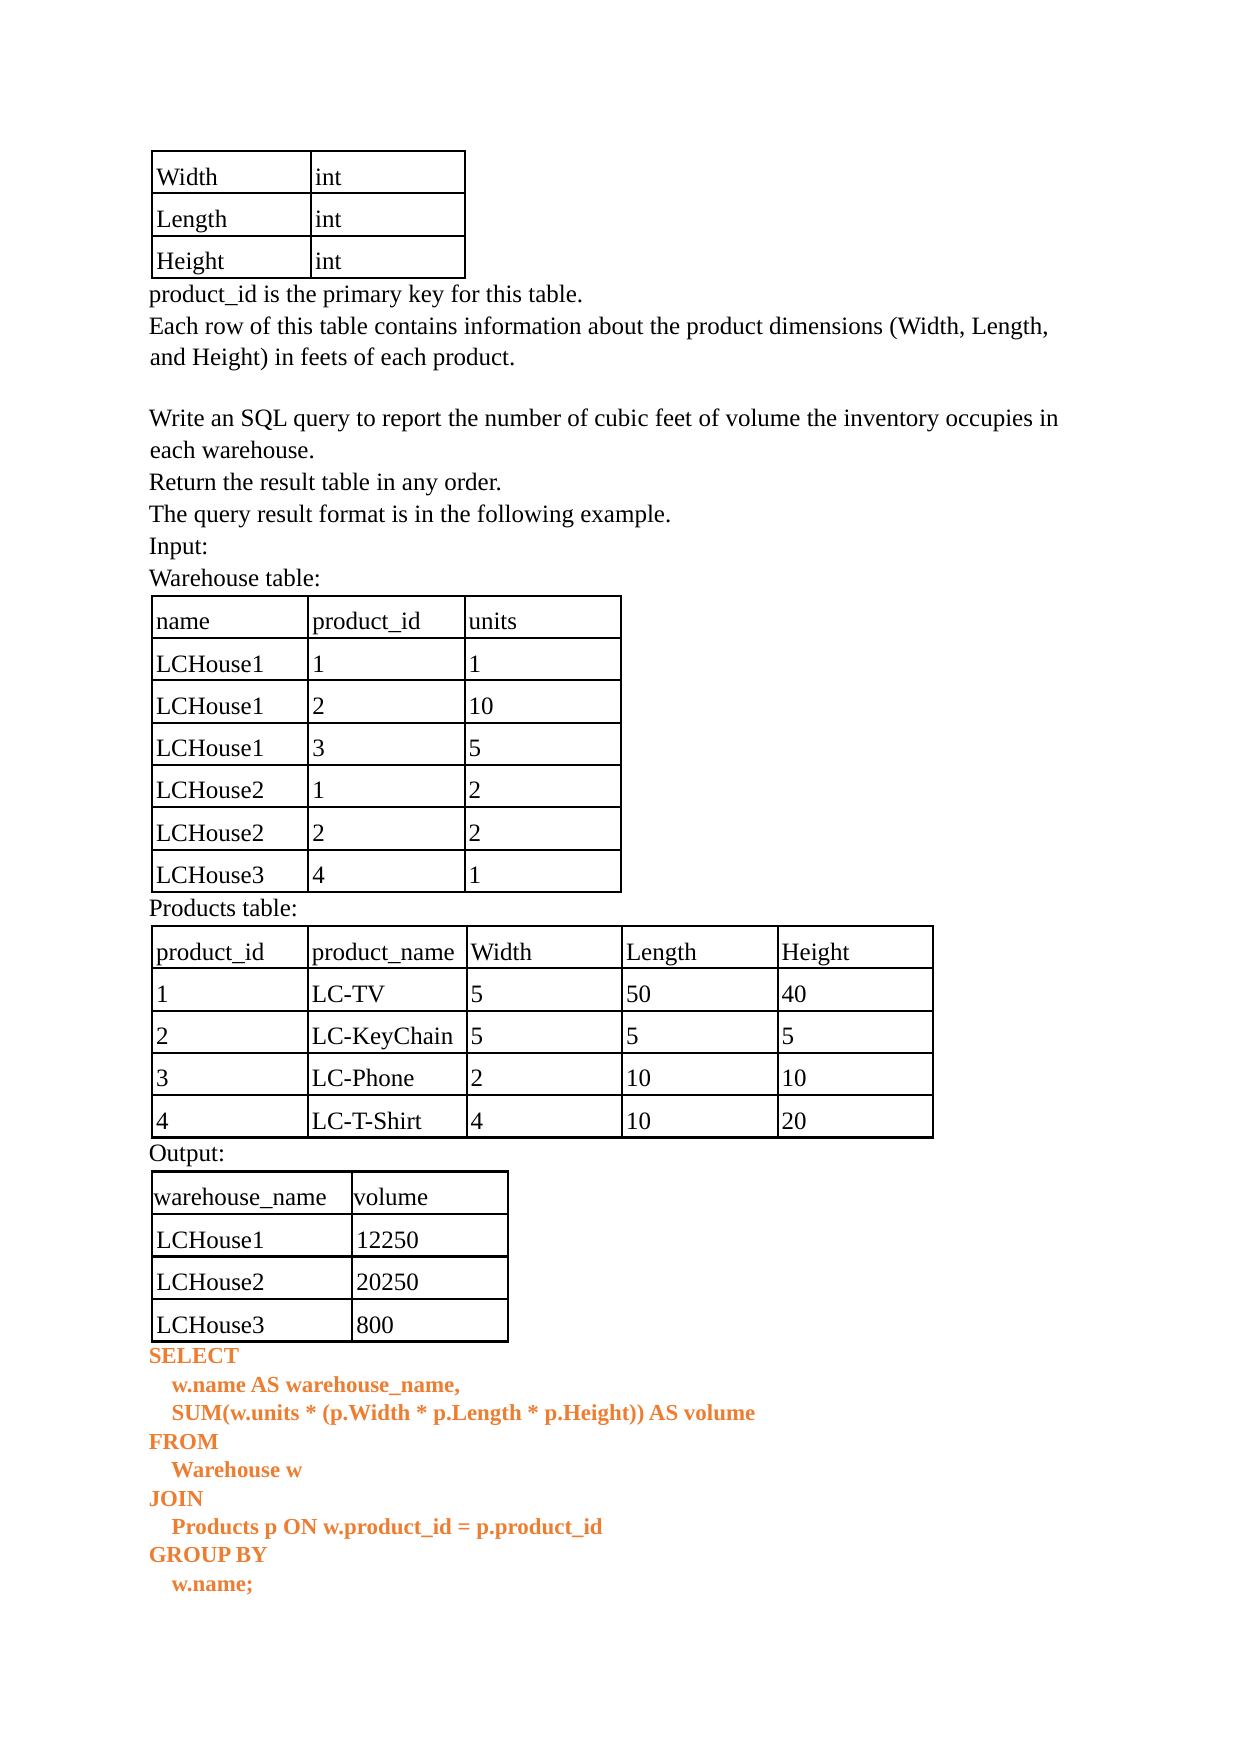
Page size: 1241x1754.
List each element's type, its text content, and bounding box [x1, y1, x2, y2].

text Return the result table in any order. [148, 467, 1086, 496]
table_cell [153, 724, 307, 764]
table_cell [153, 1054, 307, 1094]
table_cell Width [153, 152, 310, 192]
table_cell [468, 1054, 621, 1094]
text GROUP BY [148, 1542, 1090, 1568]
text Warehouse w [148, 1456, 1090, 1483]
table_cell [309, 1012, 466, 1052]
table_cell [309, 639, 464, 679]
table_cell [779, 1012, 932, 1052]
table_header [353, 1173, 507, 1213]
text FROM [148, 1428, 1090, 1454]
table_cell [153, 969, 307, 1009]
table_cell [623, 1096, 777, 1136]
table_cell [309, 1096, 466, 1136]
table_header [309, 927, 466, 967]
table_header name [153, 597, 307, 637]
text JOIN [148, 1485, 1090, 1511]
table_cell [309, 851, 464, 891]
text w.name; [148, 1570, 1090, 1596]
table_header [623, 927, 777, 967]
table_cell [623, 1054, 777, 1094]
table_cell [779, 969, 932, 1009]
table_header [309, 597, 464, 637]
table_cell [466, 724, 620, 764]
table_cell Length [153, 194, 310, 234]
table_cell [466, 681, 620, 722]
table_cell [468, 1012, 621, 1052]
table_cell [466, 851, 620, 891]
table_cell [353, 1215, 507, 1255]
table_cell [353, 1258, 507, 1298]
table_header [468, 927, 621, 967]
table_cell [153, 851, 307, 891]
text SUM(w.units * (p.Width * p.Length * p.Height)) AS volume [148, 1399, 1090, 1426]
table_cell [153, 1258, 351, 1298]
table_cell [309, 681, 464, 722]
text w.name AS warehouse_name, [148, 1371, 1090, 1397]
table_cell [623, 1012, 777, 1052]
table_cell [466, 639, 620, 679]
text Warehouse table: [148, 563, 1086, 592]
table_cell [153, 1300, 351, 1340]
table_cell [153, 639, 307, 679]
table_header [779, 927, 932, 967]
text Products p ON w.product_id = p.product_id [148, 1513, 1090, 1539]
table_cell int [312, 194, 464, 234]
table_cell Height [153, 237, 310, 277]
text Each row of this table contains information about the product dimensions (Width, Length, and Height) in feets of each product. [148, 311, 1086, 371]
table_cell int [312, 152, 464, 192]
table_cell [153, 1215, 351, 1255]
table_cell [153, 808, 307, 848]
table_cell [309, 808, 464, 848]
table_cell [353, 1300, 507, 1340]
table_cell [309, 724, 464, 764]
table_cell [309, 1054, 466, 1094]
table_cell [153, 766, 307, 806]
text Input: [148, 531, 1086, 559]
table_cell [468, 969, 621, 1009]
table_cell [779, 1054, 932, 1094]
text product_id is the primary key for this table. [148, 279, 1086, 308]
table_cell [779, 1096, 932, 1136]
text SELECT [148, 1342, 1090, 1369]
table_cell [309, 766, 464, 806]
text The query result format is in the following example. [148, 499, 1086, 528]
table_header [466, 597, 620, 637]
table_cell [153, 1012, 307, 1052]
table_cell int [312, 237, 464, 277]
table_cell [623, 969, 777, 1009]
text Output: [148, 1138, 1086, 1167]
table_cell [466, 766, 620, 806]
text Write an SQL query to report the number of cubic feet of volume the inventory occupies in each warehouse. [148, 403, 1086, 464]
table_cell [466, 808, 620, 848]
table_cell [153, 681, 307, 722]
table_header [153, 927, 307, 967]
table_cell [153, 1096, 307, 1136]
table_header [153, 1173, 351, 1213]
text Products table: [148, 893, 1086, 922]
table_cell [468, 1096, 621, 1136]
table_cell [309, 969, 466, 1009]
